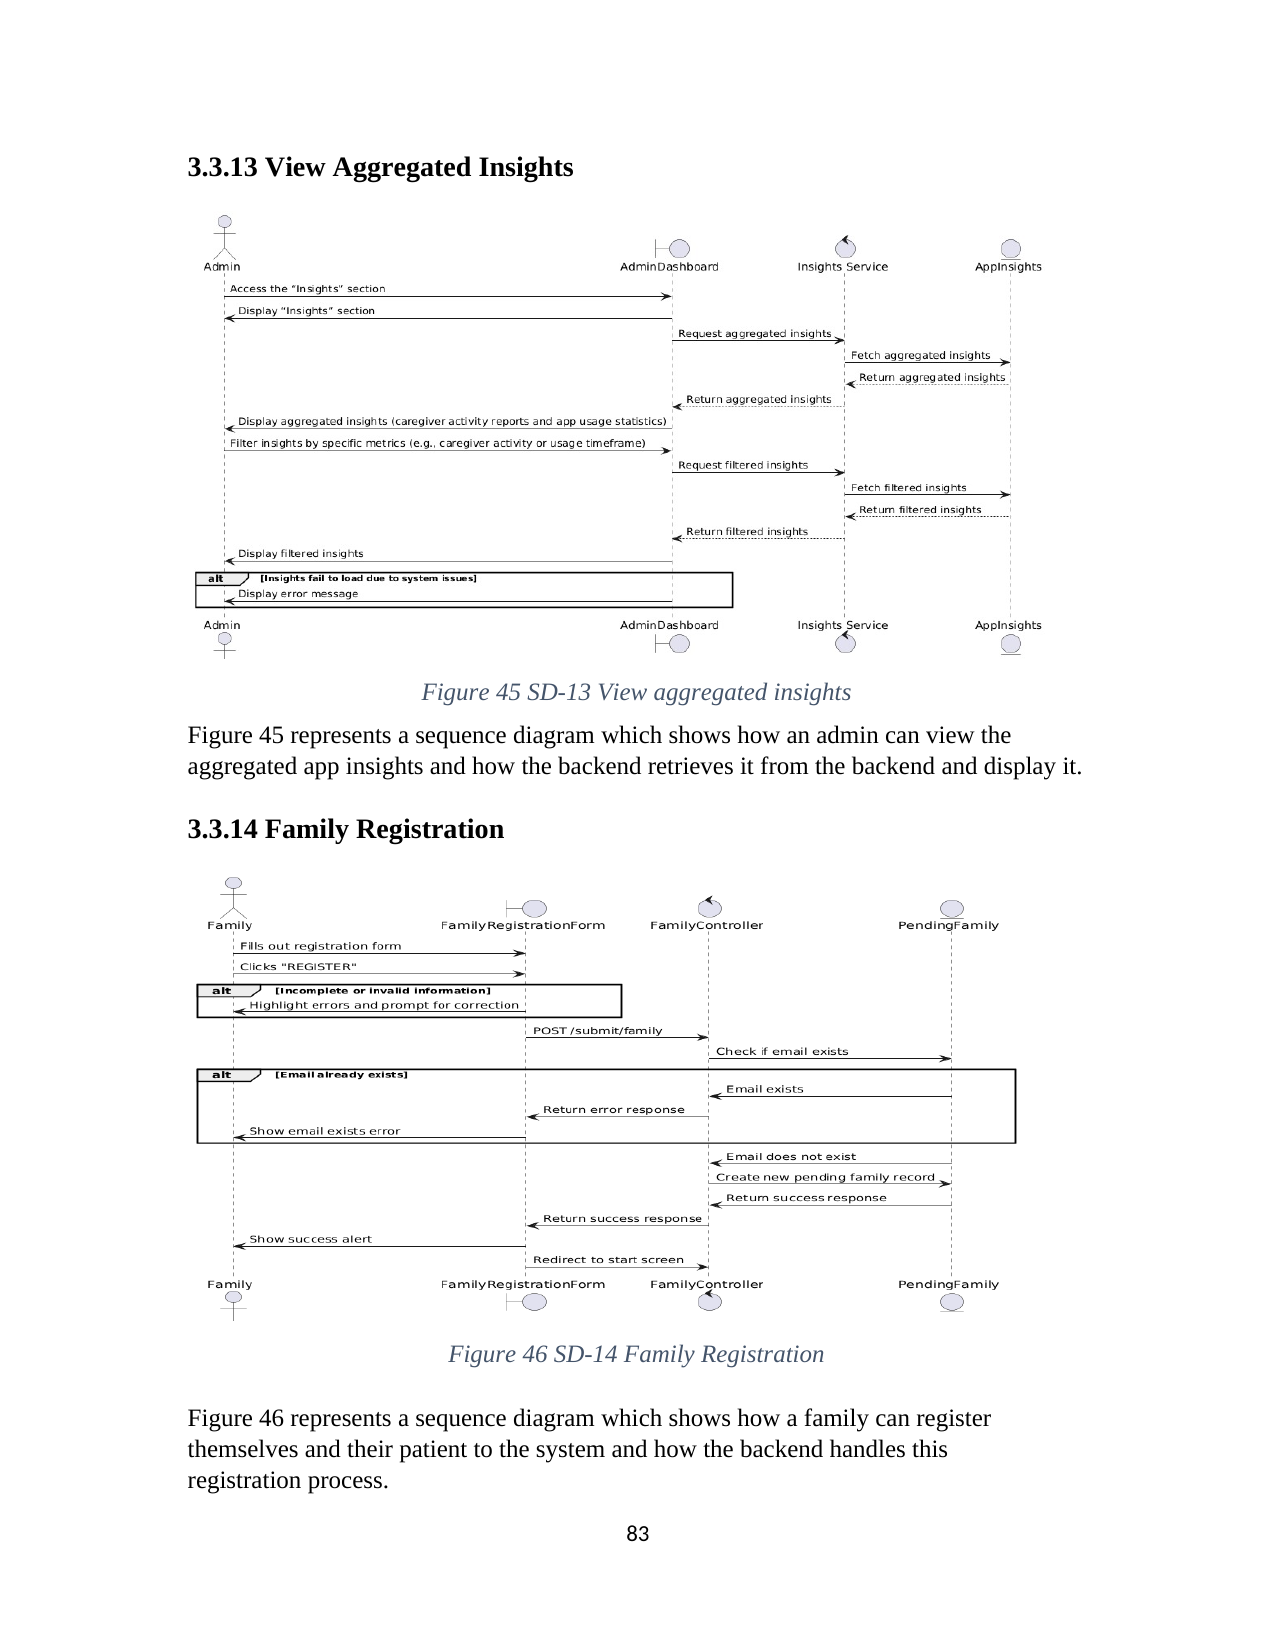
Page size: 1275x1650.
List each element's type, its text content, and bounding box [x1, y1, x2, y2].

picture [187, 873, 1019, 1321]
picture [187, 211, 1046, 659]
subtitle 3.3.14 Family Registration [187, 812, 1087, 844]
text Figure 45 SD-13 View aggregated insights [187, 677, 1087, 706]
subtitle 3.3.13 View Aggregated Insights [187, 150, 1087, 182]
text Figure 46 represents a sequence diagram which shows how a family can register themselves and their patient to the system and how the backend handles this registration process. [187, 1403, 1087, 1494]
text Figure 45 represents a sequence diagram which shows how an admin can view the aggregated app insights and how the backend retrieves it from the backend and display it. [187, 720, 1087, 780]
text Figure 46 SD-14 Family Registration [187, 1339, 1087, 1368]
